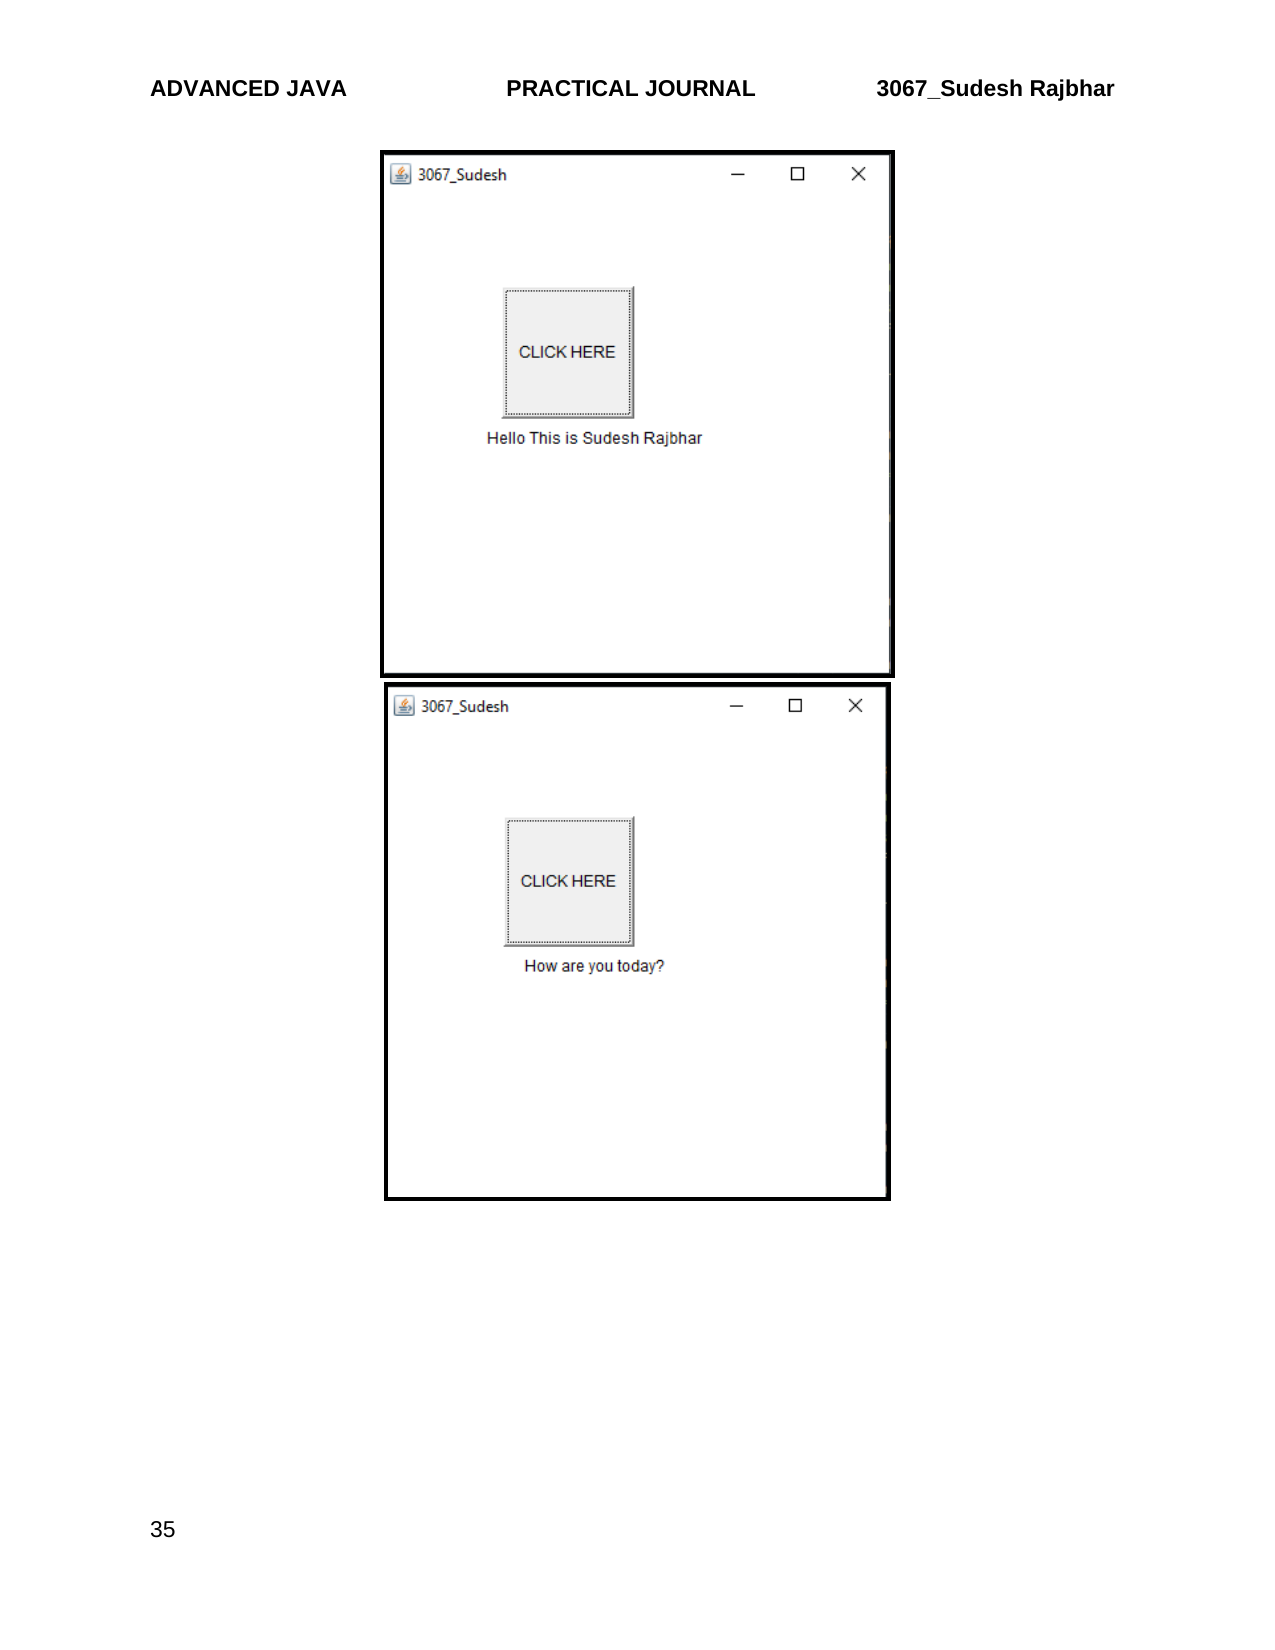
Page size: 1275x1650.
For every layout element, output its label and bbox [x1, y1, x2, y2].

picture [384, 154, 891, 674]
picture [388, 686, 887, 1197]
